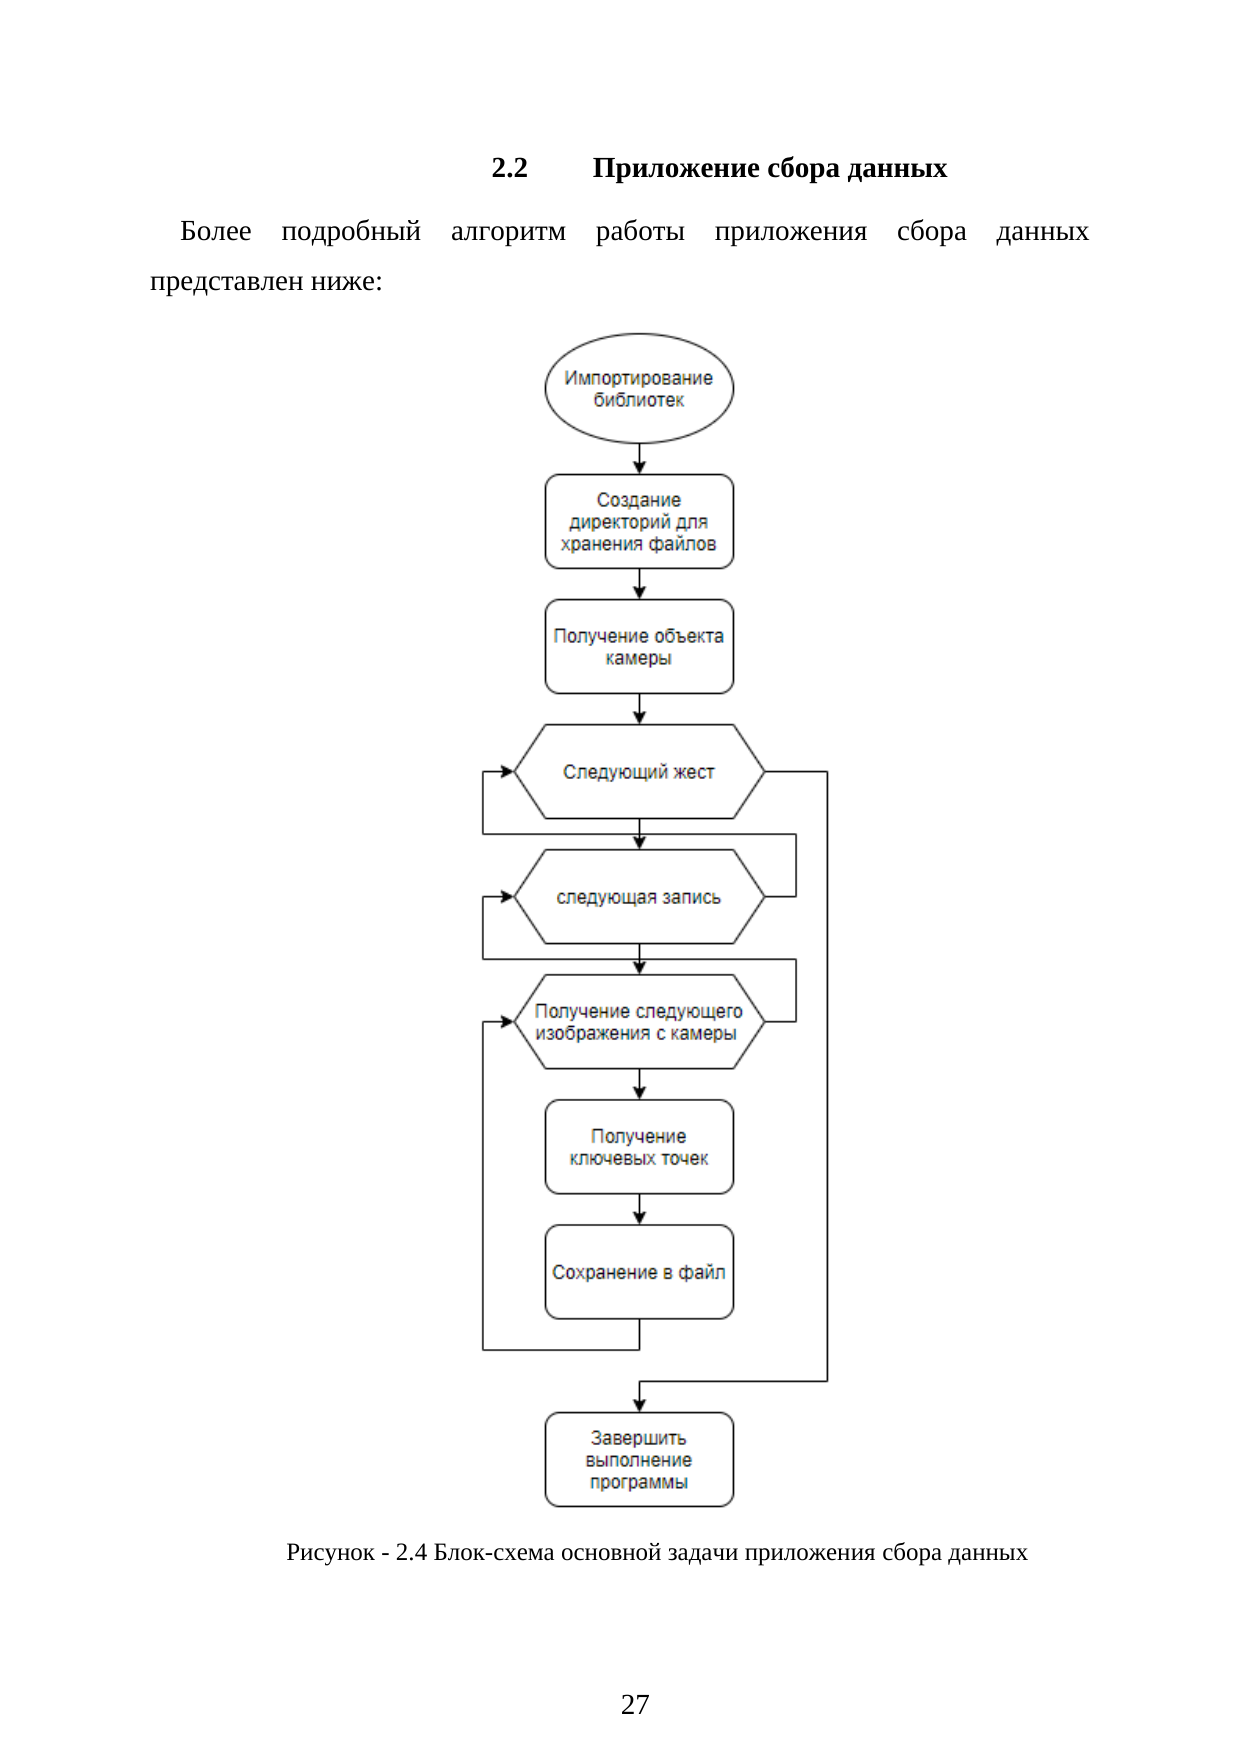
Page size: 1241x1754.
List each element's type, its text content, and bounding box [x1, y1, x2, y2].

text Рисунок - 2.4 Блок-схема основной задачи приложения сбора данных [150, 1537, 1090, 1565]
text Более подробный алгоритм работы приложения сбора данных представлен ниже: [150, 213, 1090, 297]
subtitle Приложение сбора данных [319, 150, 1090, 183]
picture [473, 313, 841, 1520]
